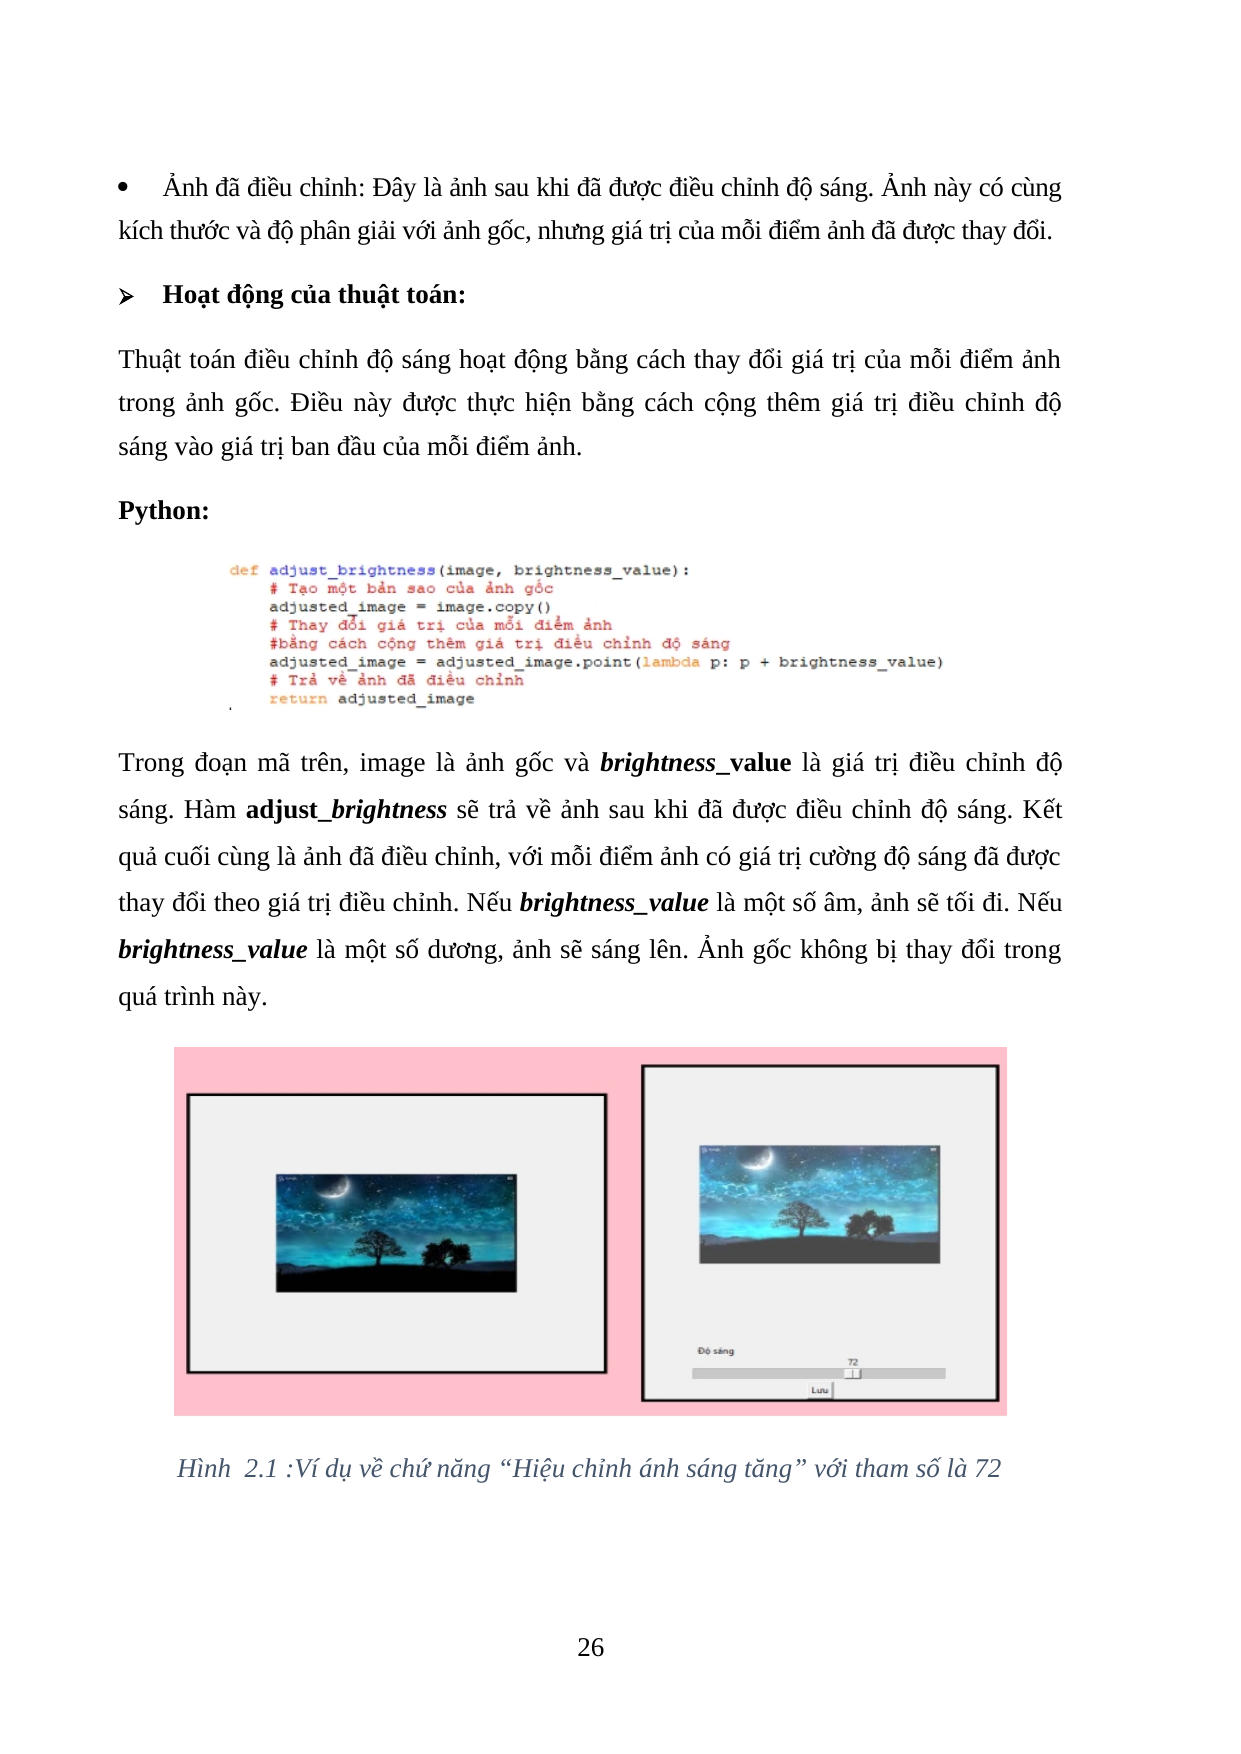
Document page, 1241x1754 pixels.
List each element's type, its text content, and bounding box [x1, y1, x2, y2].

text Ảnh đã điều chỉnh: Đây là ảnh sau khi đã được điều chỉnh độ sáng. Ảnh này có cùng kích thước và độ phân giải với ảnh gốc, nhưng giá trị của mỗi điểm ảnh đã được thay đổi. [118, 171, 1063, 245]
picture [174, 1047, 1008, 1417]
picture [226, 562, 956, 710]
text Trong đoạn mã trên, image là ảnh gốc và brightness_value là giá trị điều chỉnh độ sáng. Hàm adjust_brightness sẽ trả về ảnh sau khi đã được điều chỉnh độ sáng. Kết quả cuối cùng là ảnh đã điều chỉnh, với mỗi điểm ảnh có giá trị cường độ sáng đã được thay đổi theo giá trị điều chỉnh. Nếu brightness_value là một số âm, ảnh sẽ tối đi. Nếu brightness_value là một số dương, ảnh sẽ sáng lên. Ảnh gốc không bị thay đổi trong quá trình này. [118, 746, 1063, 1011]
text Hình 2.1 :Ví dụ về chứ năng “Hiệu chỉnh ánh sáng tăng” với tham số là 72 [118, 1452, 1063, 1483]
text Python: [118, 494, 1063, 526]
text Thuật toán điều chỉnh độ sáng hoạt động bằng cách thay đổi giá trị của mỗi điểm ảnh trong ảnh gốc. Điều này được thực hiện bằng cách cộng thêm giá trị điều chỉnh độ sáng vào giá trị ban đầu của mỗi điểm ảnh. [118, 343, 1063, 461]
list Hoạt động của thuật toán: [118, 279, 1063, 310]
